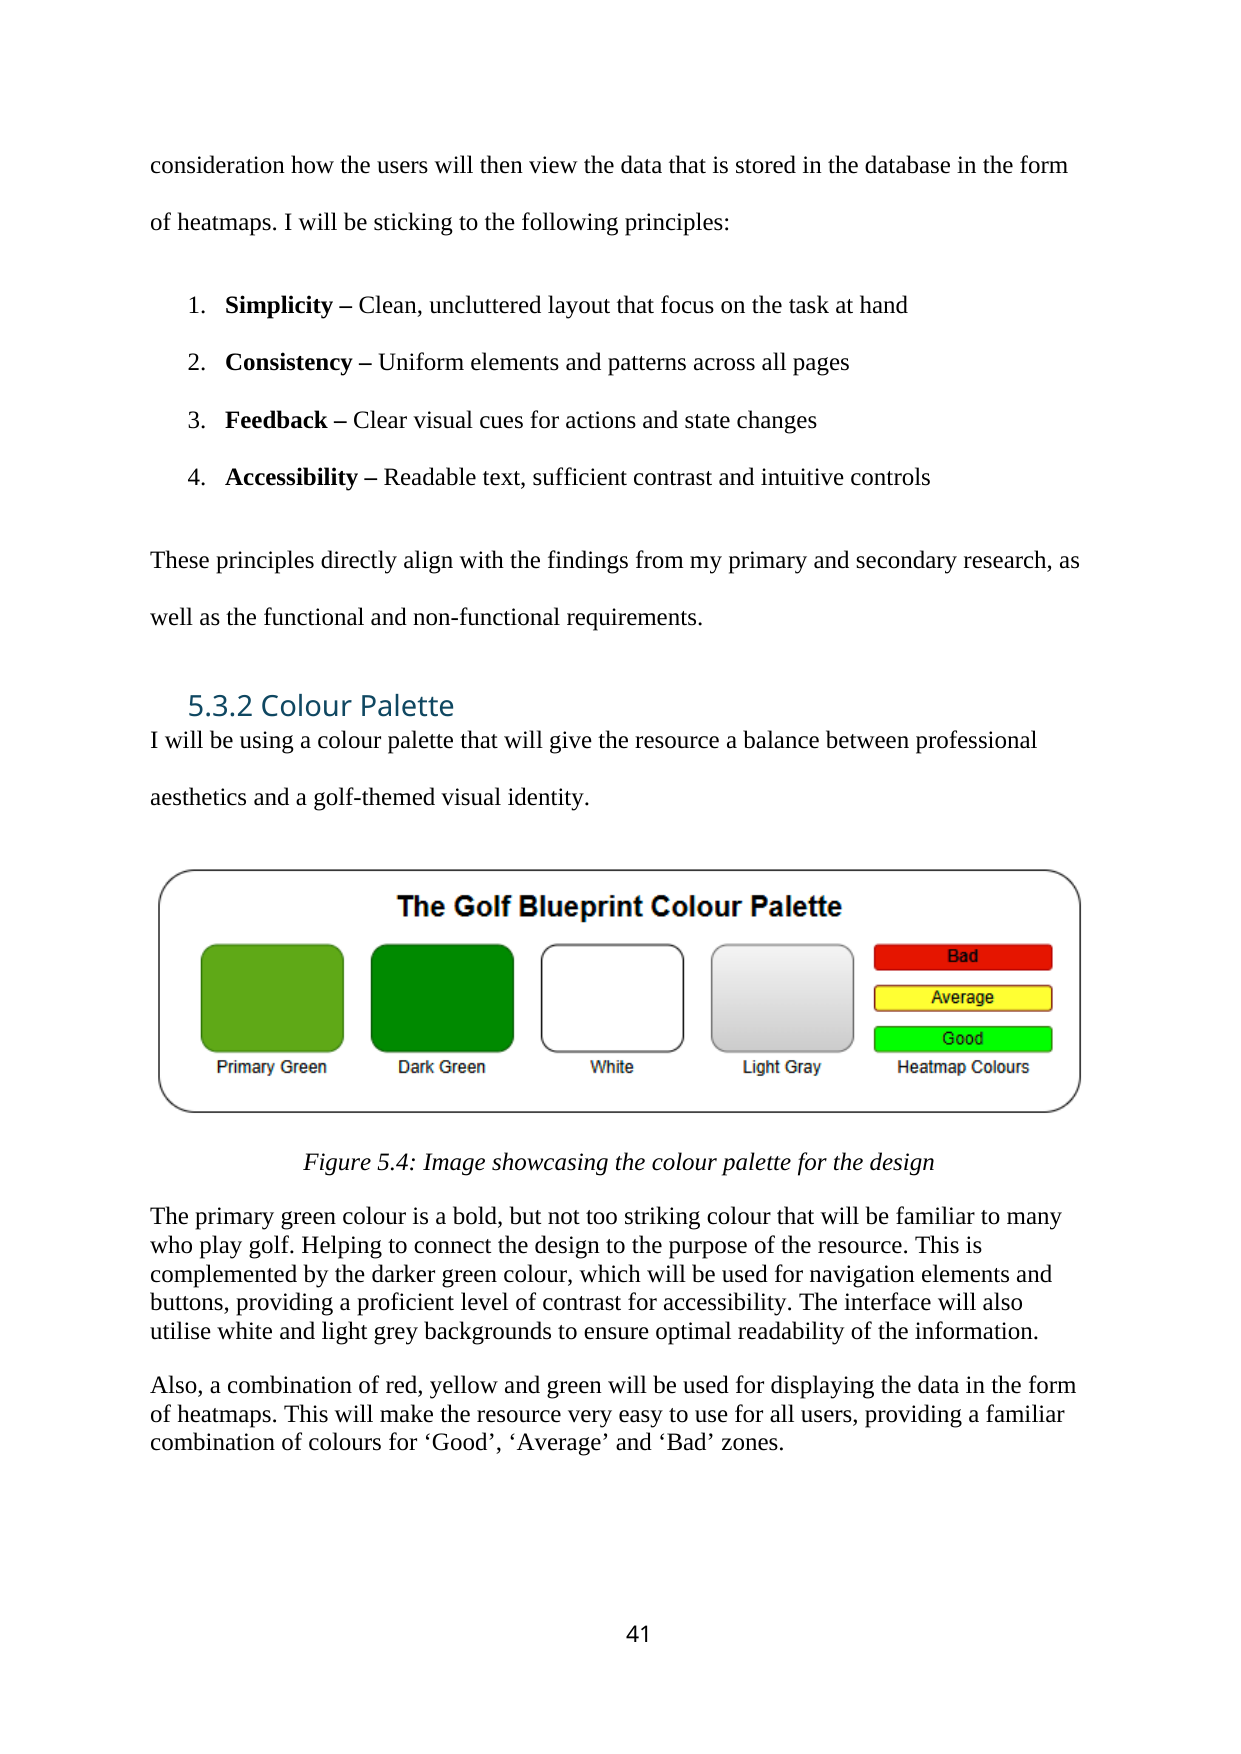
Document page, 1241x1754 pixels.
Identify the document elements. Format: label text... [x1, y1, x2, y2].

text Figure 5.4: Image showcasing the colour palette for the design [150, 1147, 1090, 1176]
text The primary green colour is a bold, but not too striking colour that will be familiar to many who play golf. Helping to connect the design to the purpose of the resource. This is complemented by the darker green colour, which will be used for navigation elements and buttons, providing a proficient level of contrast for accessibility. The interface will also utilise white and light grey backgrounds to ensure optimal readability of the information. [150, 1201, 1090, 1345]
text These principles directly align with the findings from my primary and secondary research, as well as the functional and non-functional requirements. [150, 545, 1090, 631]
list Accessibility – Readable text, sufficient contrast and intuitive controls [187, 462, 1090, 491]
text Also, a combination of red, yellow and green will be used for displaying the data in the form of heatmaps. This will make the resource very easy to use for all users, providing a familiar combination of colours for ‘Good’, ‘Average’ and ‘Bad’ zones. [150, 1370, 1090, 1456]
list Feedback – Clear visual cues for actions and state changes [187, 405, 1090, 434]
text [150, 150, 1090, 236]
text I will be using a colour palette that will give the resource a balance between professional aesthetics and a golf-themed visual identity. [150, 725, 1090, 811]
subtitle 5.3.2 Colour Palette [150, 685, 1090, 725]
list Simplicity – Clean, uncluttered layout that focus on the task at hand [187, 290, 1090, 319]
list Consistency – Uniform elements and patterns across all pages [187, 347, 1090, 376]
picture [150, 864, 1091, 1123]
